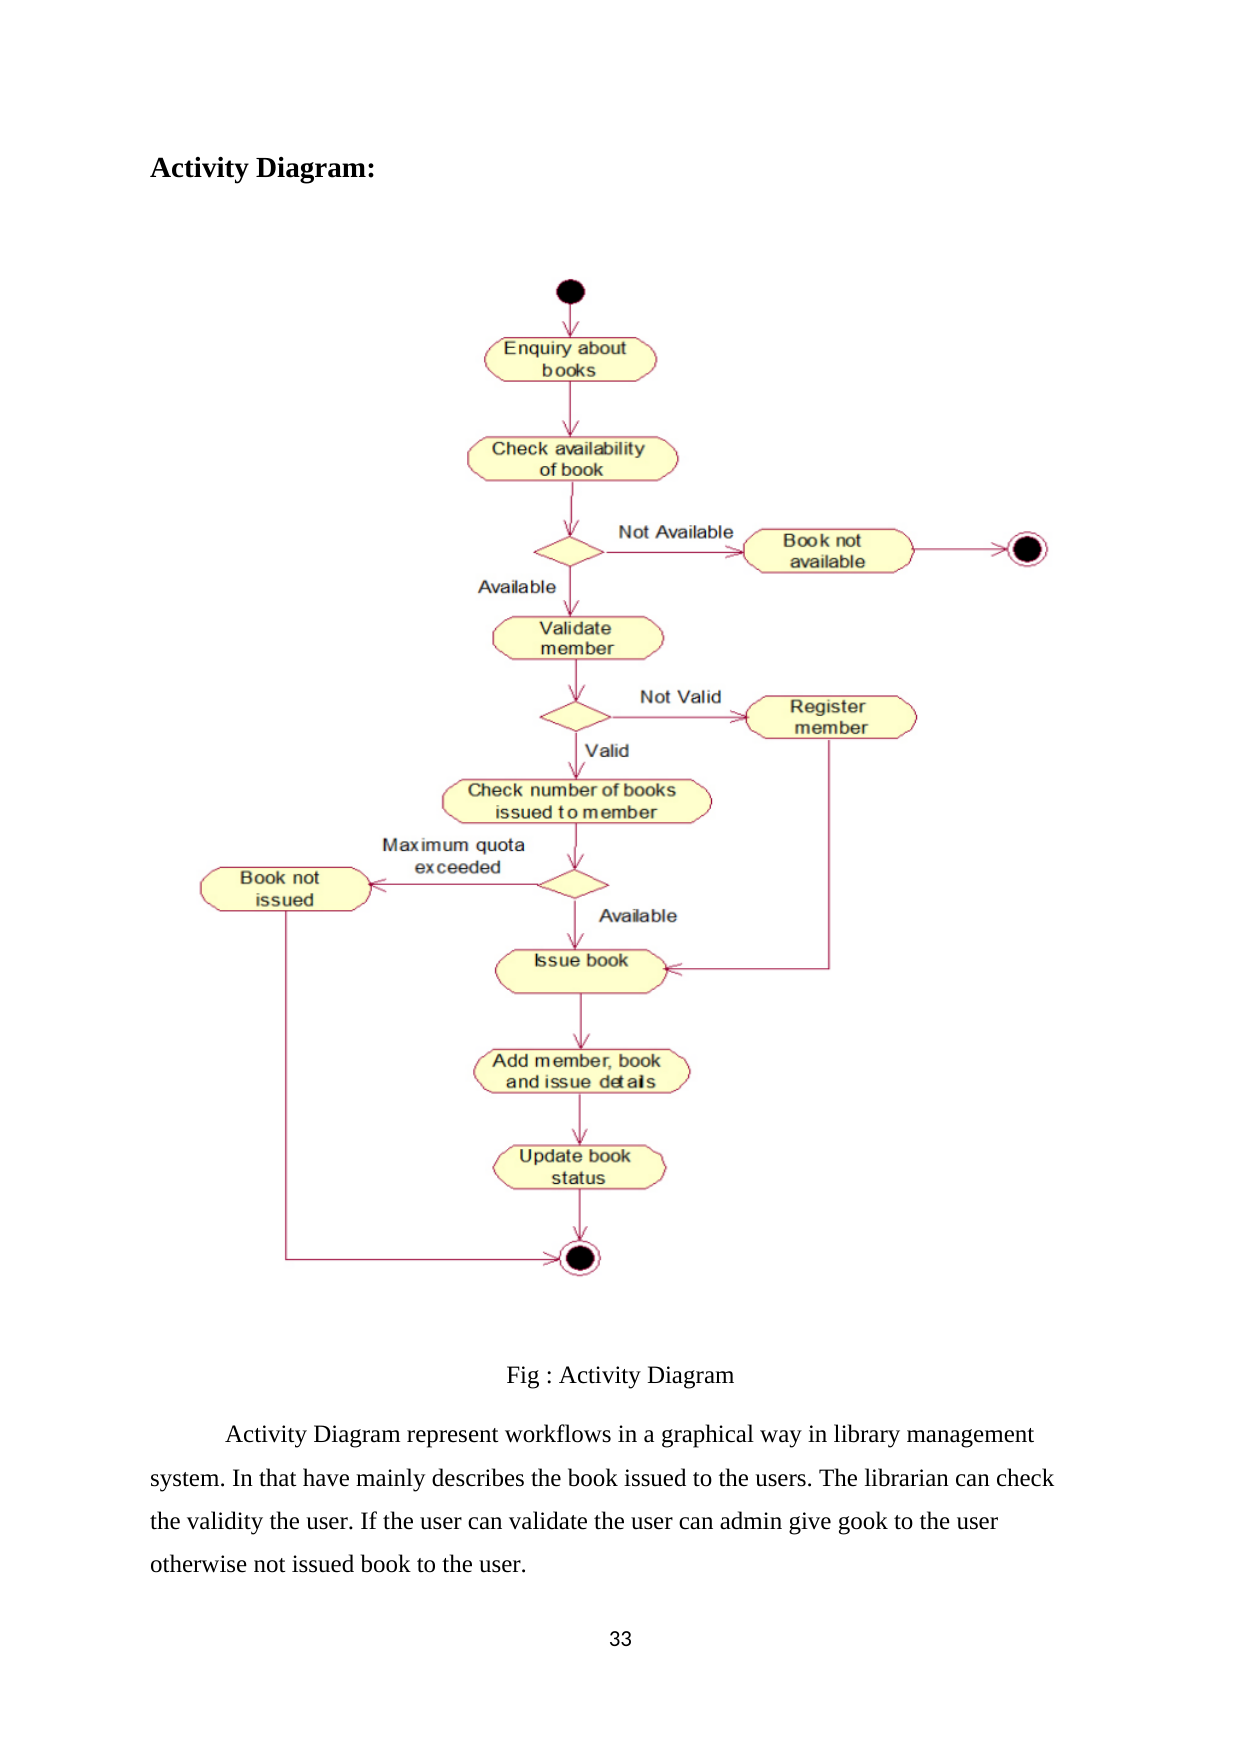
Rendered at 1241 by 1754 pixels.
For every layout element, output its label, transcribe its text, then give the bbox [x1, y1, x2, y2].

text Fig : Activity Diagram [150, 1360, 1090, 1388]
text Activity Diagram: [150, 150, 1090, 183]
picture [150, 202, 1091, 1329]
text Activity Diagram represent workflows in a graphical way in library management system. In that have mainly describes the book issued to the users. The librarian can check the validity the user. If the user can validate the user can admin give gook to the user otherwise not issued book to the user. [150, 1419, 1090, 1578]
